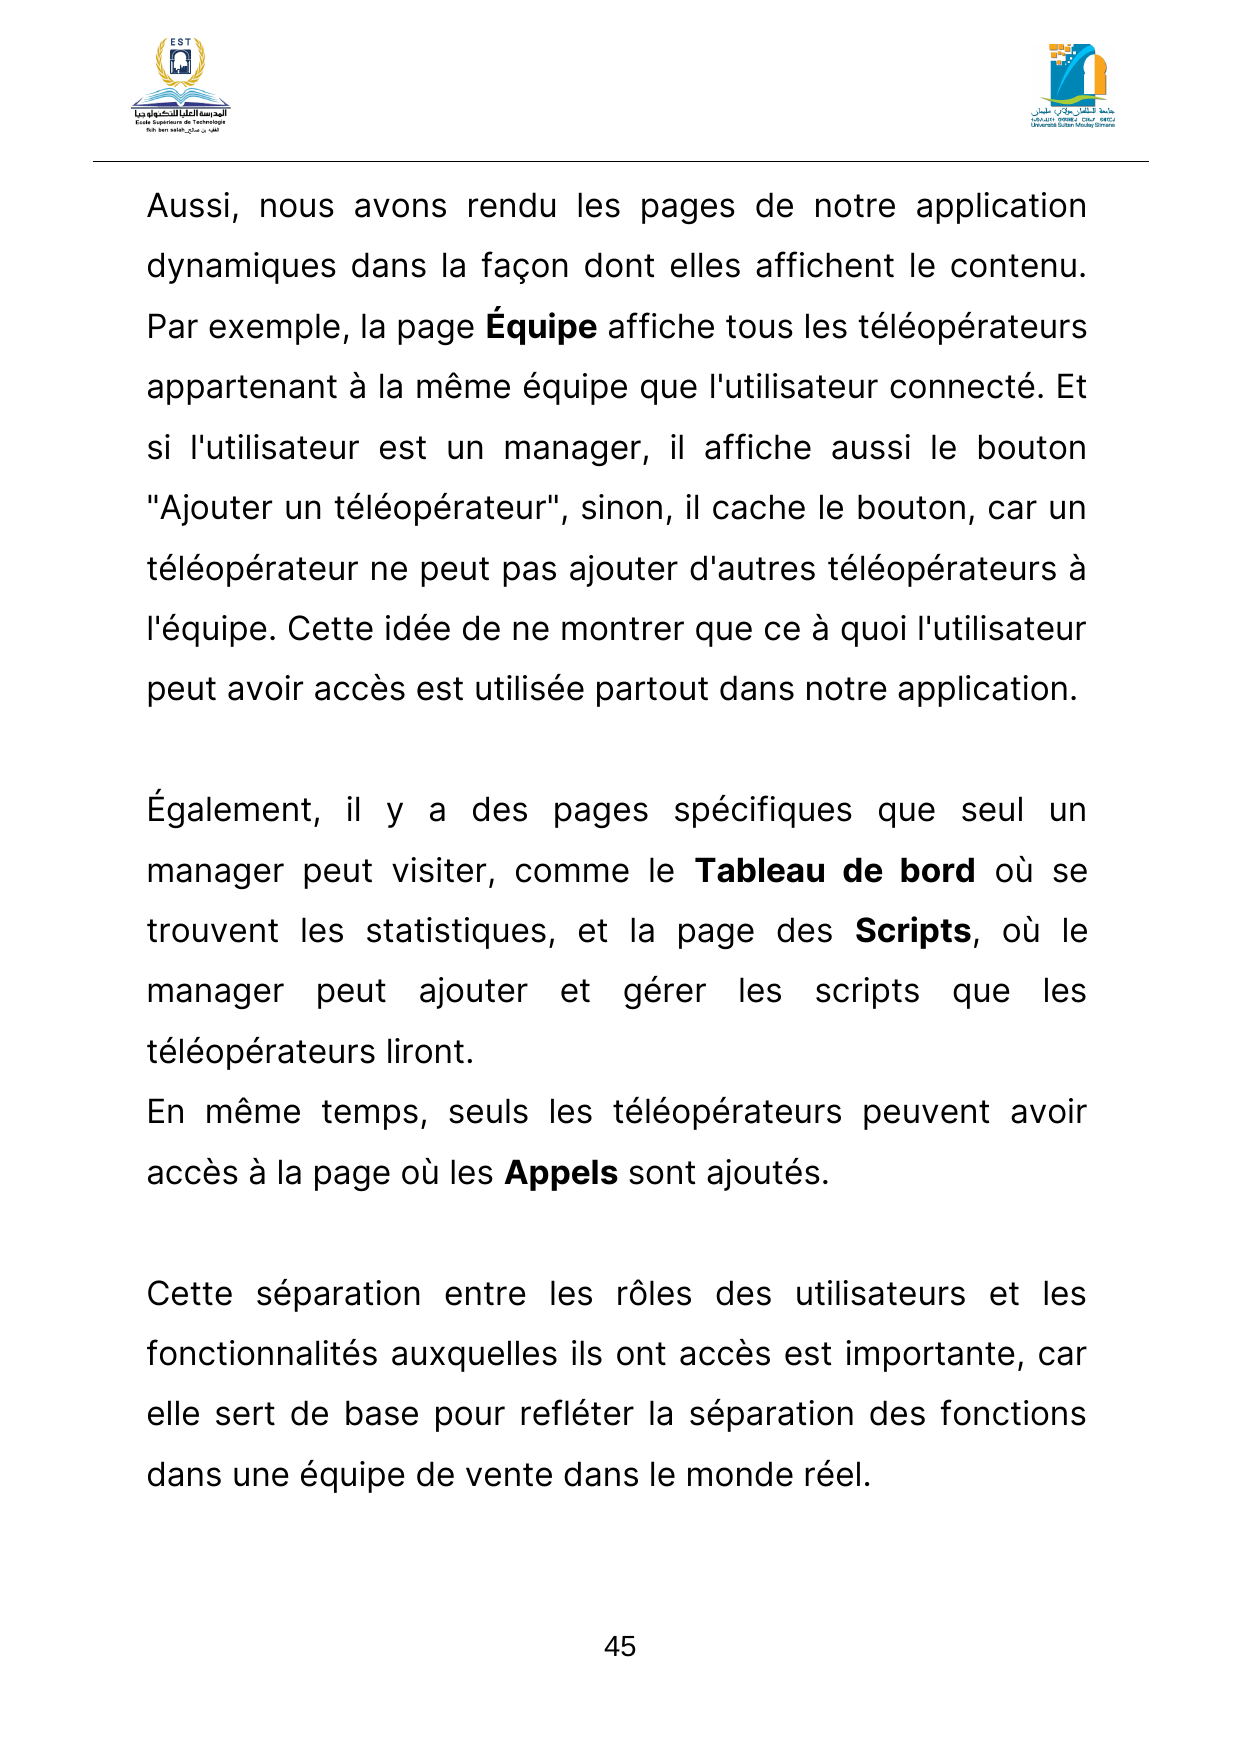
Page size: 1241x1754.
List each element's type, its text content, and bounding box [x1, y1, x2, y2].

picture [1031, 44, 1115, 128]
text En même temps, seuls les téléopérateurs peuvent avoir accès à la page où les Appels sont ajoutés. [146, 1091, 1089, 1192]
text Aussi, nous avons rendu les pages de notre application dynamiques dans la façon dont elles affichent le contenu. Par exemple, la page Équipe affiche tous les téléopérateurs appartenant à la même équipe que l'utilisateur connecté. Et si l'utilisateur est un manager, il affiche aussi le bouton "Ajouter un téléopérateur", sinon, il cache le bouton, car un téléopérateur ne peut pas ajouter d'autres téléopérateurs à l'équipe. Cette idée de ne montrer que ce à quoi l'utilisateur peut avoir accès est utilisée partout dans notre application. [146, 116, 1089, 709]
text Cette séparation entre les rôles des utilisateurs et les fonctionnalités auxquelles ils ont accès est importante, car elle sert de base pour refléter la séparation des fonctions dans une équipe de vente dans le monde réel. [146, 1273, 1089, 1494]
text Également, il y a des pages spécifiques que seul un manager peut visiter, comme le Tableau de bord où se trouvent les statistiques, et la page des Scripts, où le manager peut ajouter et gérer les scripts que les téléopérateurs liront. [146, 789, 1089, 1071]
picture [126, 23, 236, 149]
